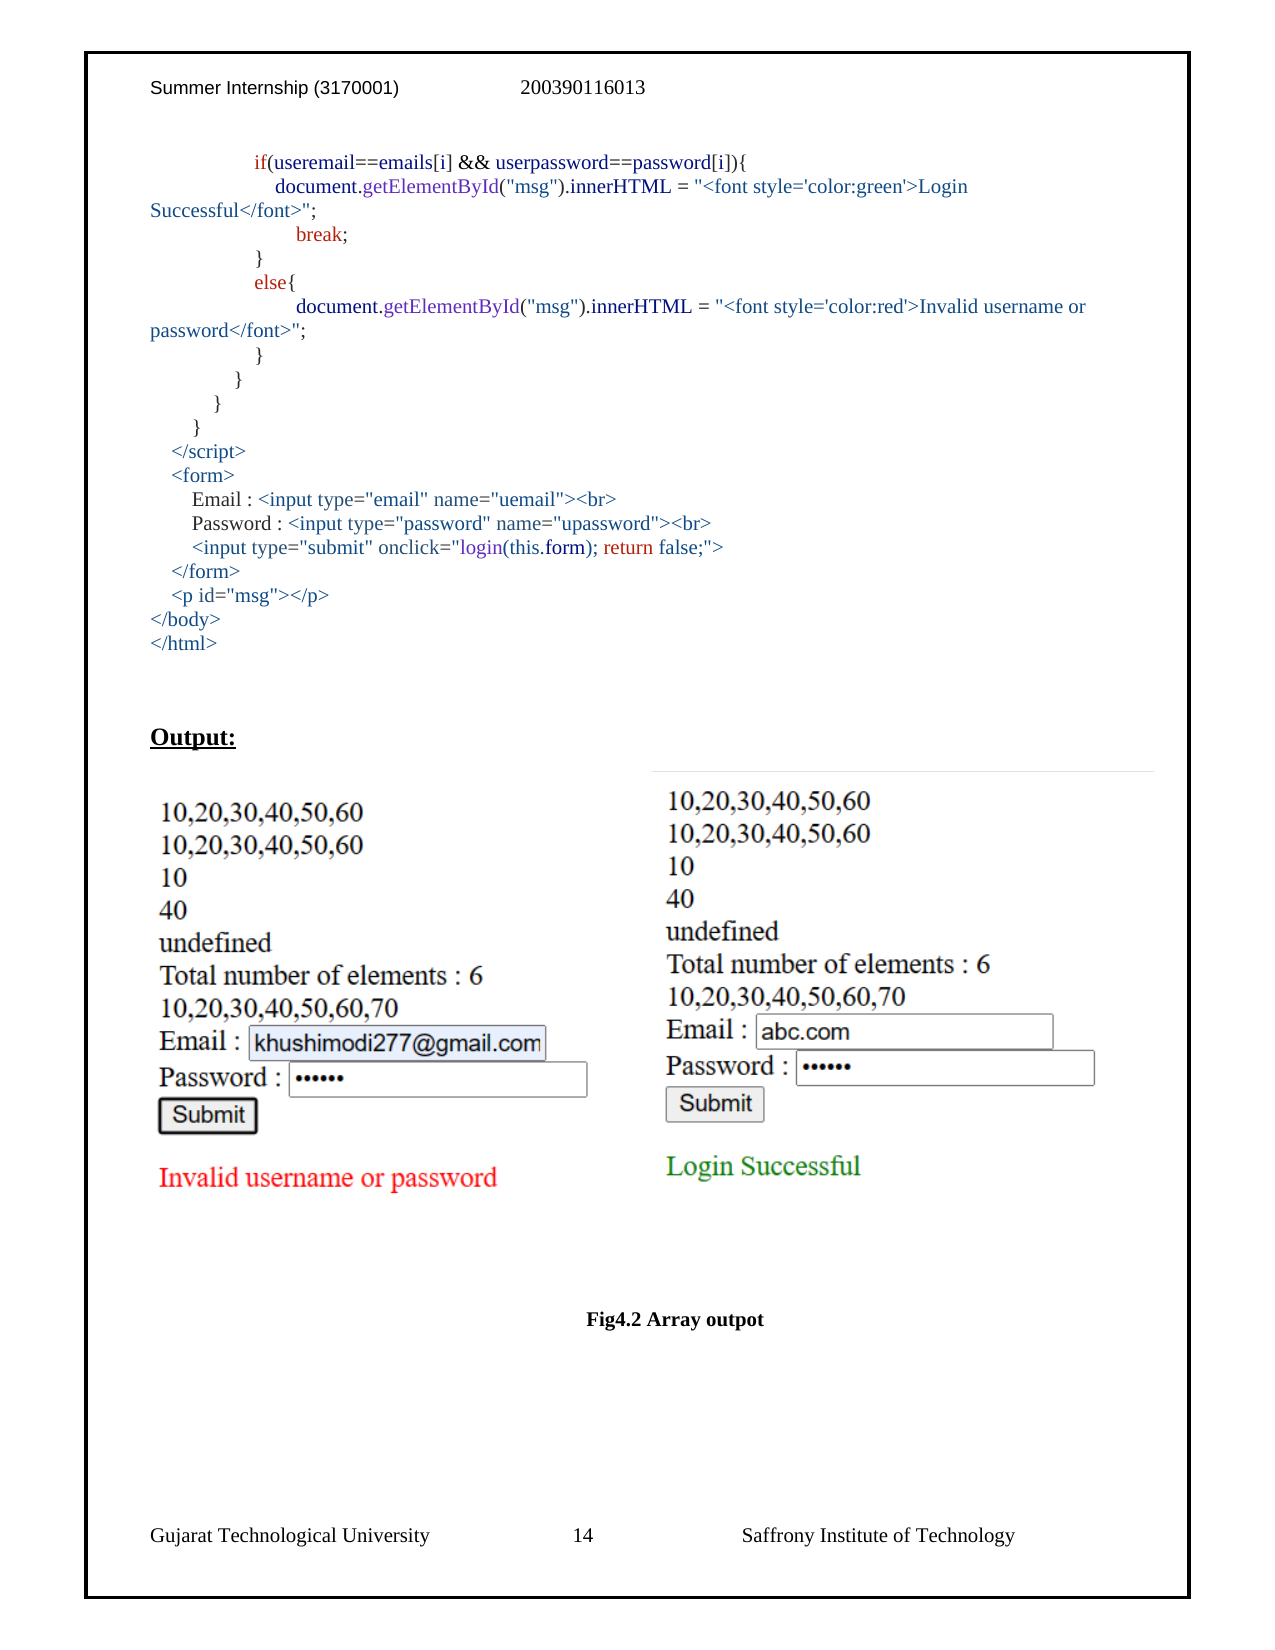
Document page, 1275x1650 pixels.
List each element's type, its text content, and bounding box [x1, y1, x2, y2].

text if(useremail==emails[i] && userpassword==password[i]){ [150, 150, 1125, 174]
text <form> [150, 463, 1125, 487]
text } [150, 342, 1125, 367]
text } [150, 391, 1125, 415]
text Fig4.2 Array outpot [225, 1307, 1125, 1331]
text <input type="submit" onclick="login(this.form); return false;"> [150, 535, 1125, 559]
text </form> [150, 559, 1125, 583]
text </html> [150, 631, 1125, 655]
text break; [150, 222, 1125, 246]
text } [150, 415, 1125, 439]
text </body> [150, 607, 1125, 631]
text document.getElementById("msg").innerHTML = "<font style='color:green'>Login Successful</font>"; [150, 174, 1125, 222]
text Output: [150, 722, 1125, 751]
picture [145, 771, 1154, 1207]
text </script> [150, 439, 1125, 463]
text Email : <input type="email" name="uemail"><br> [150, 487, 1125, 511]
text } [150, 246, 1125, 270]
text else{ [150, 270, 1125, 294]
text } [150, 367, 1125, 391]
text Password : <input type="password" name="upassword"><br> [150, 511, 1125, 535]
text <p id="msg"></p> [150, 583, 1125, 607]
text document.getElementById("msg").innerHTML = "<font style='color:red'>Invalid username or password</font>"; [150, 294, 1125, 342]
